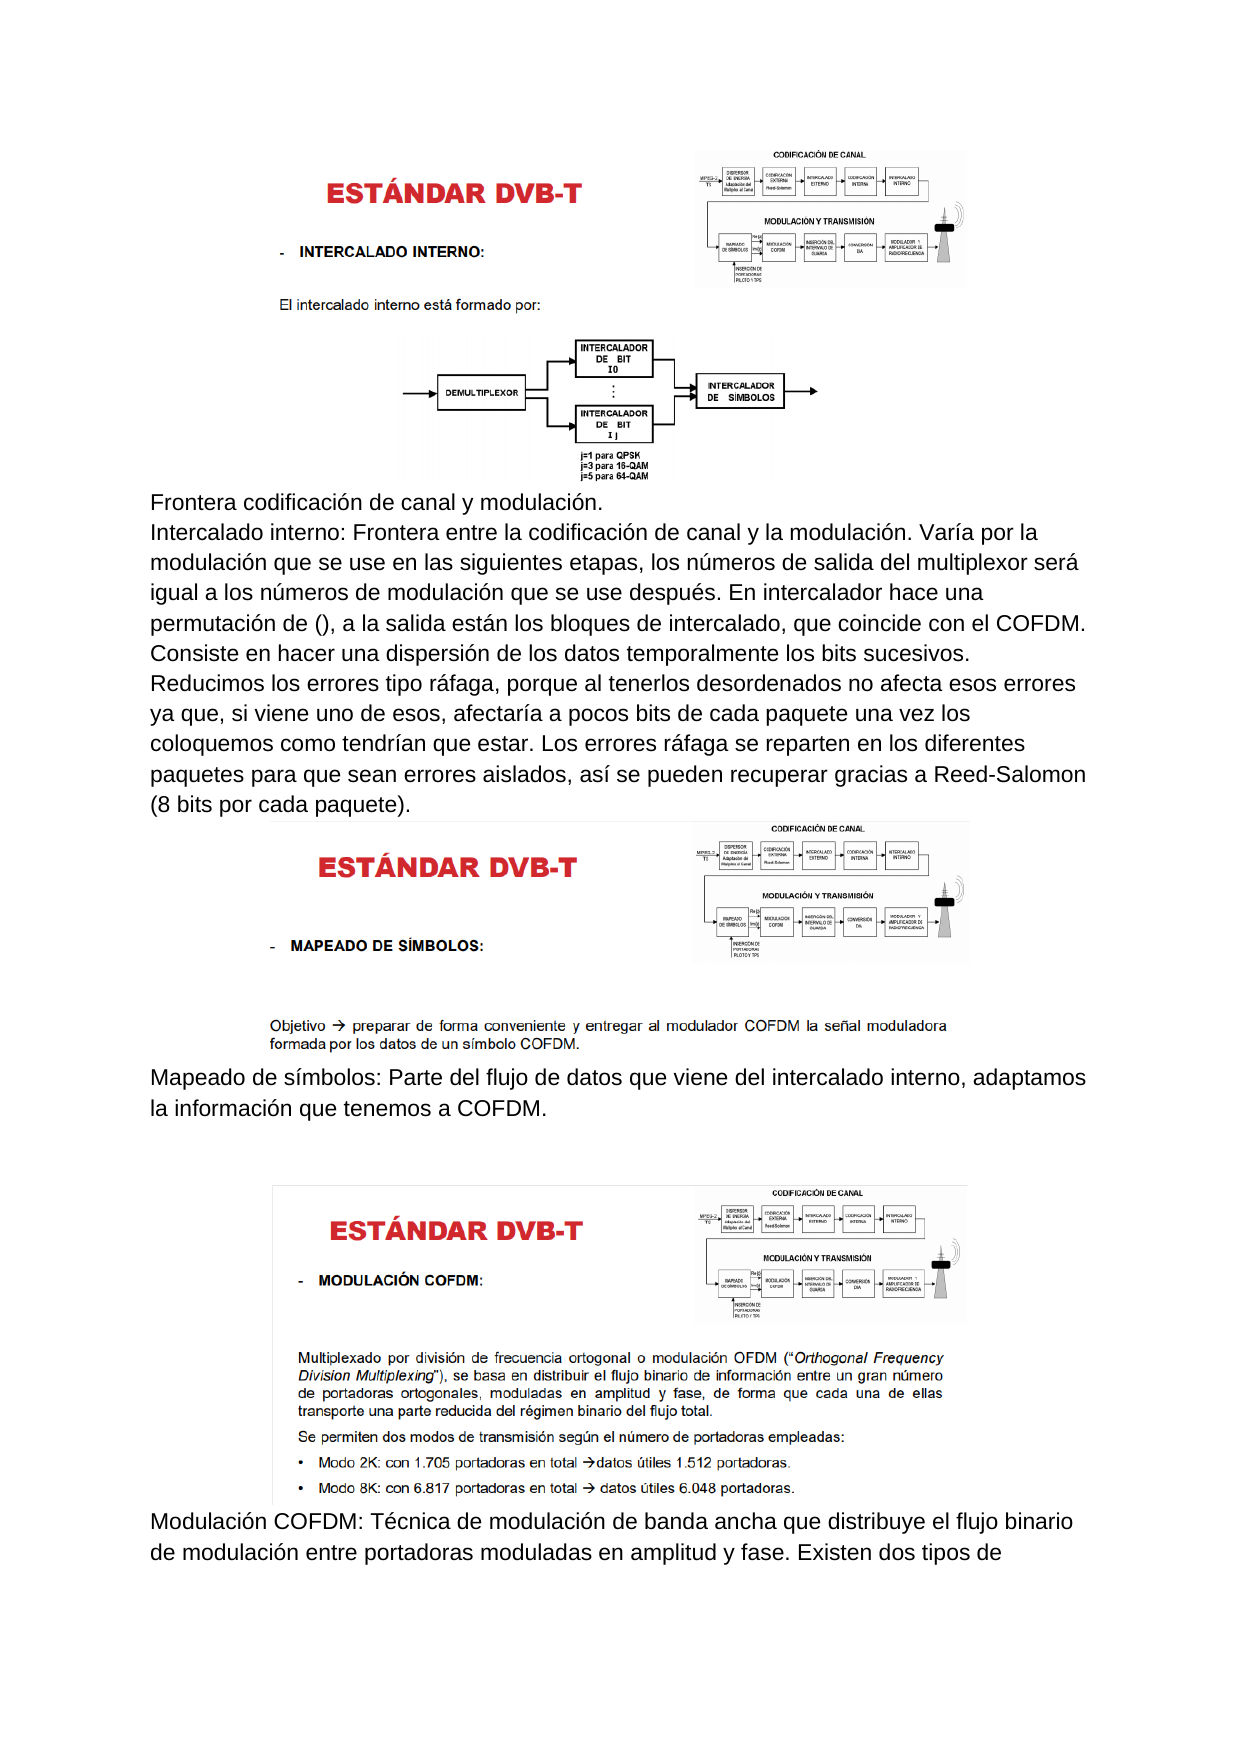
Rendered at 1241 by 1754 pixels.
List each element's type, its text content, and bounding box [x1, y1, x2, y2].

text Mapeado de símbolos: Parte del flujo de datos que viene del intercalado interno, adaptamos la información que tenemos a COFDM. [150, 1064, 1090, 1121]
picture [270, 821, 970, 1061]
picture [273, 150, 967, 485]
picture [272, 1185, 968, 1505]
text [150, 1508, 1090, 1565]
text Frontera codificación de canal y modulación. [150, 489, 1090, 515]
text Intercalado interno: Frontera entre la codificación de canal y la modulación. Varía por la modulación que se use en las siguientes etapas, los números de salida del multiplexor será igual a los números de modulación que se use después. En intercalador hace una permutación de (), a la salida están los bloques de intercalado, que coincide con el COFDM. Consiste en hacer una dispersión de los datos temporalmente los bits sucesivos. Reducimos los errores tipo ráfaga, porque al tenerlos desordenados no afecta esos errores ya que, si viene uno de esos, afectaría a pocos bits de cada paquete una vez los coloquemos como tendrían que estar. Los errores ráfaga se reparten en los diferentes paquetes para que sean errores aislados, así se pueden recuperar gracias a Reed-Salomon (8 bits por cada paquete). [150, 519, 1090, 817]
